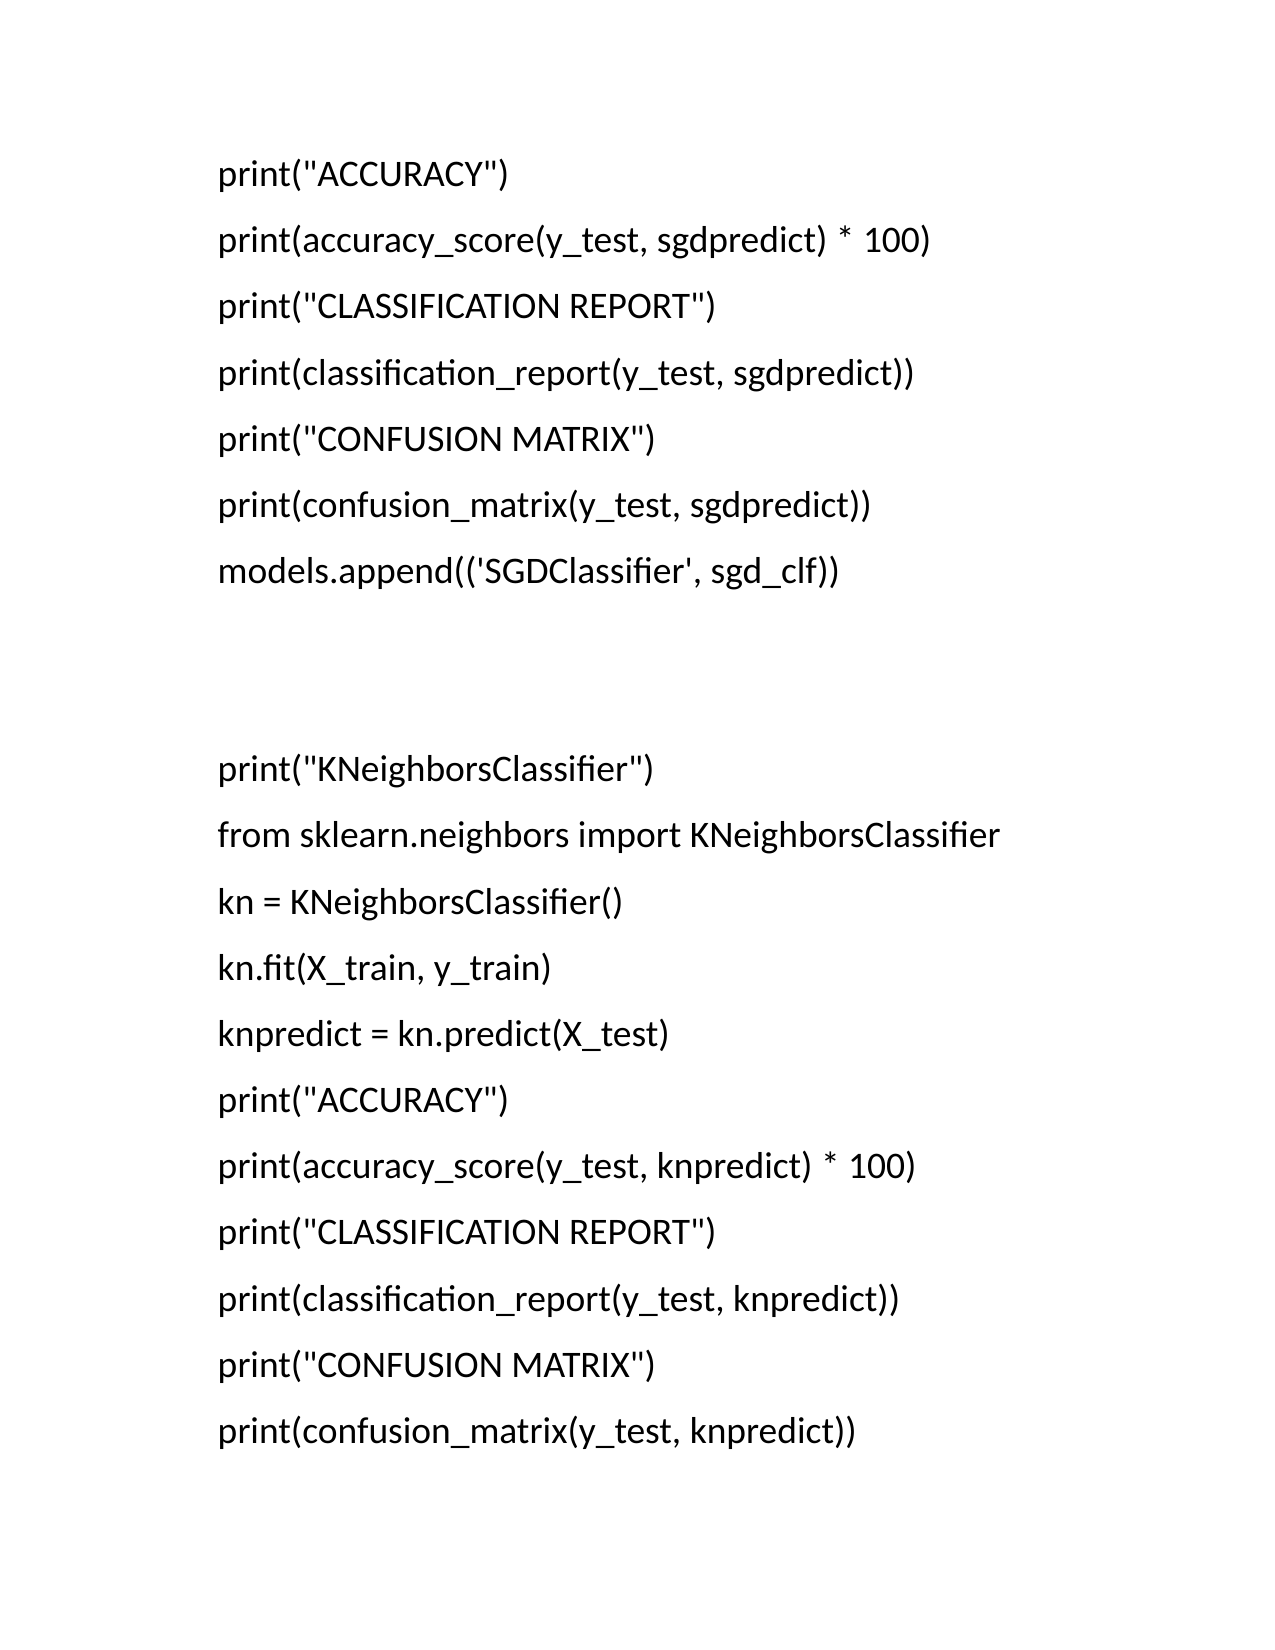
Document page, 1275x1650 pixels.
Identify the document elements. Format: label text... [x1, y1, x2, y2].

text from sklearn.neighbors import KNeighborsClassifier [150, 811, 1125, 857]
text print("KNeighborsClassifier") [150, 745, 1125, 791]
text print("CLASSIFICATION REPORT") [150, 1208, 1125, 1254]
text kn.fit(X_train, y_train) [150, 944, 1125, 989]
text kn = KNeighborsClassifier() [150, 878, 1125, 923]
text print(confusion_matrix(y_test, sgdpredict)) [150, 481, 1125, 527]
text print("CONFUSION MATRIX") [150, 414, 1125, 460]
text print("CLASSIFICATION REPORT") [150, 282, 1125, 328]
text print("CONFUSION MATRIX") [150, 1341, 1125, 1386]
text print("ACCURACY") [150, 150, 1125, 196]
text print(confusion_matrix(y_test, knpredict)) [150, 1407, 1125, 1453]
text knpredict = kn.predict(X_test) [150, 1010, 1125, 1056]
text print(accuracy_score(y_test, knpredict) * 100) [150, 1142, 1125, 1188]
text print(classification_report(y_test, knpredict)) [150, 1274, 1125, 1320]
text print(classification_report(y_test, sgdpredict)) [150, 348, 1125, 394]
text models.append(('SGDClassifier', sgd_clf)) [150, 547, 1125, 593]
text print("ACCURACY") [150, 1076, 1125, 1122]
text print(accuracy_score(y_test, sgdpredict) * 100) [150, 216, 1125, 262]
